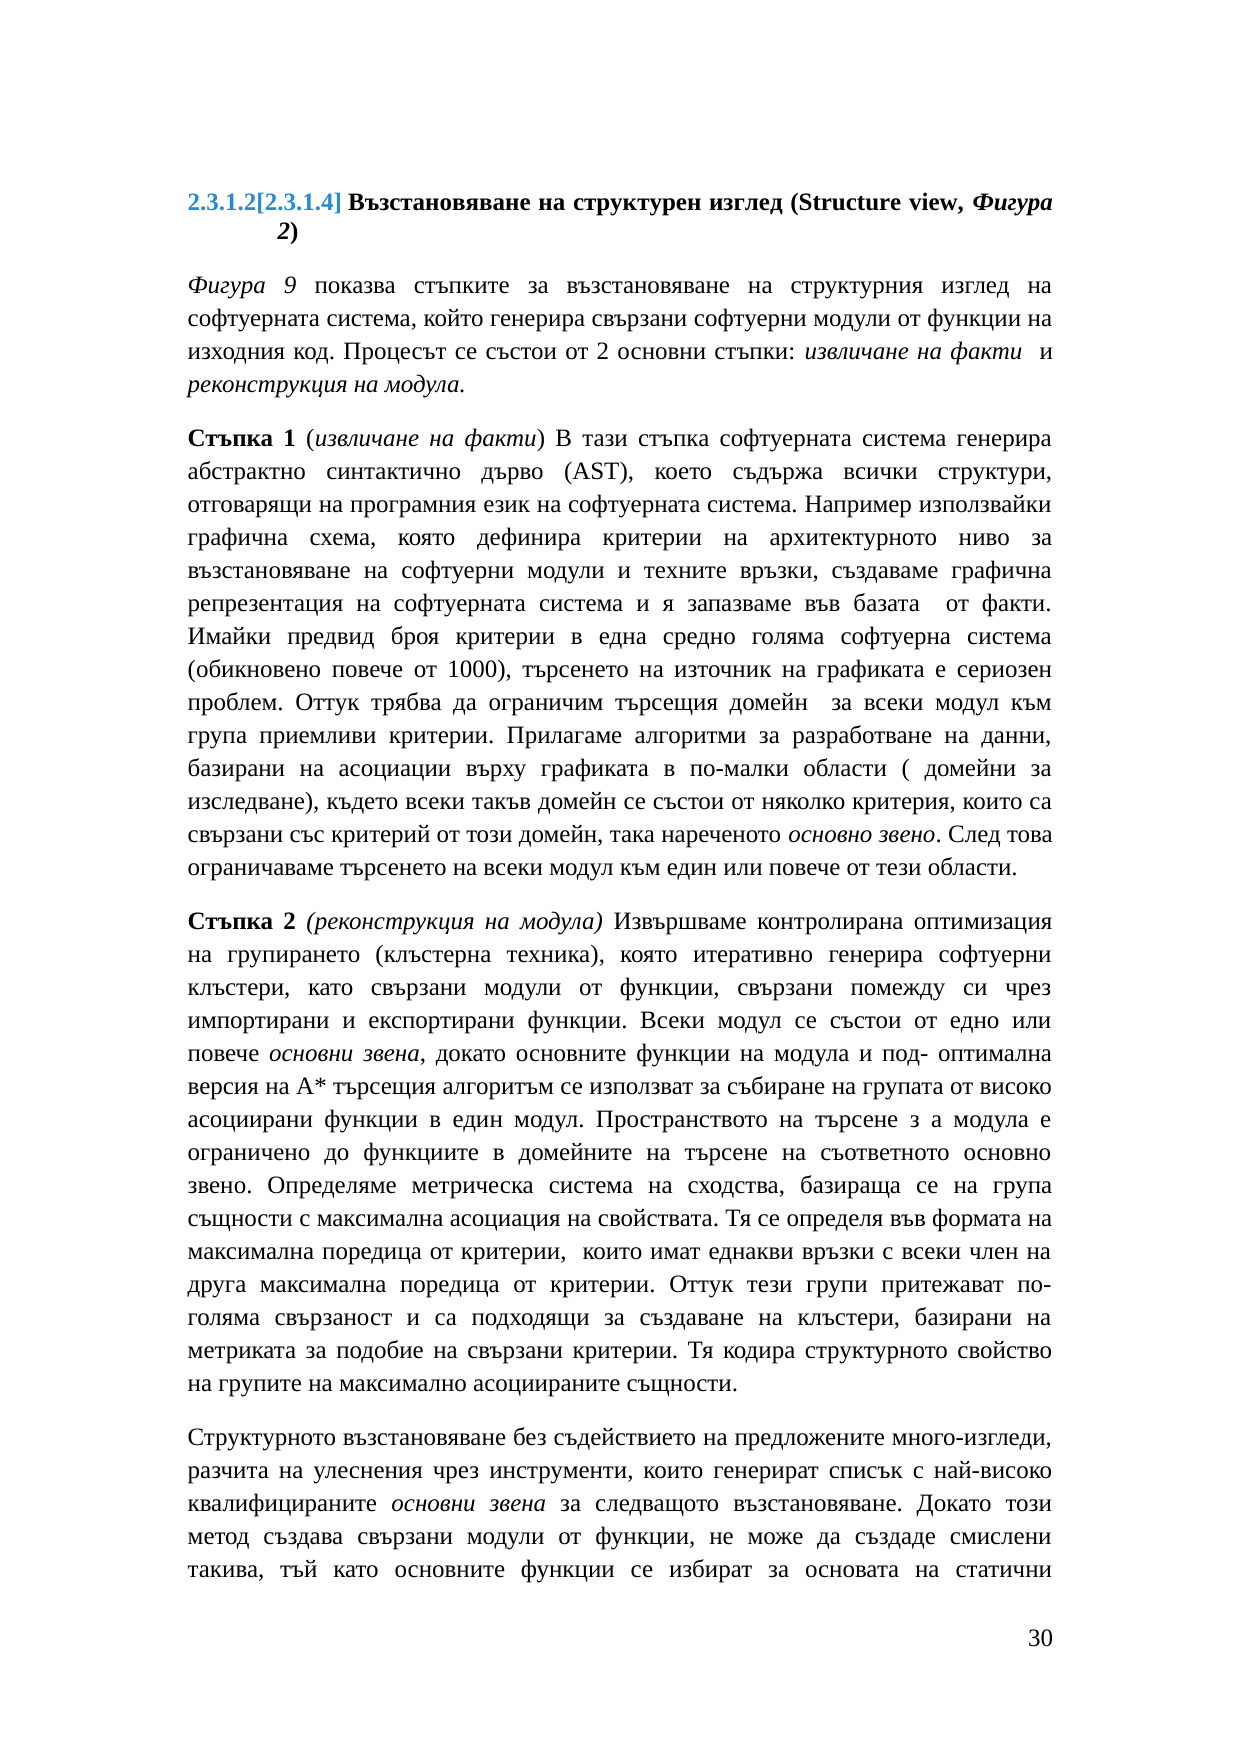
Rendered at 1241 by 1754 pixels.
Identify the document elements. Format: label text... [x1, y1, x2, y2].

text показва стъпките за възстановяване на структурния изглед на софтуерната система, който генерира свързани софтуерни модули от функции на изходния код. Процесът се състои от 2 основни стъпки: извличане на факти и реконструкция на модула. [187, 270, 1053, 398]
text Стъпка 2 (реконструкция на модула) Извършваме контролирана оптимизация на групирането (клъстерна техника), която итеративно генерира софтуерни клъстери, като свързани модули от функции, свързани помежду си чрез импортирани и експортирани функции. Всеки модул се състои от едно или повече основни звена, докато основните функции на модула и под- оптимална версия на A* търсещия алгоритъм се използват за събиране на групата от високо асоциирани функции в един модул. Пространството на търсене з а модула е ограничено до функциите в домейните на търсене на съответното основно звено. Определяме метрическа система на сходства, базираща се на група същности с максимална асоциация на свойствата. Тя се определя във формата на максимална поредица от критерии, които имат еднакви връзки с всеки член на друга максимална поредица от критерии. Оттук тези групи притежават по-голяма свързаност и са подходящи за създаване на клъстери, базирани на метриката за подобие на свързани критерии. Тя кодира структурното свойство на групите на максимално асоциираните същности. [187, 906, 1053, 1397]
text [187, 1422, 1053, 1583]
subtitle Възстановяване на структурен изглед (Structure view, ) [187, 187, 1053, 245]
text Стъпка 1 (извличане на факти) В тази стъпка софтуерната система генерира абстрактно синтактично дърво (AST), което съдържа всички структури, отговарящи на програмния език на софтуерната система. Например използвайки графична схема, която дефинира критерии на архитектурното ниво за възстановяване на софтуерни модули и техните връзки, създаваме графична репрезентация на софтуерната система и я запазваме във базата от факти. Имайки предвид броя критерии в една средно голяма софтуерна система (обикновено повече от 1000), търсенето на източник на графиката е сериозен проблем. Оттук трябва да ограничим търсещия домейн за всеки модул към група приемливи критерии. Прилагаме алгоритми за разработване на данни, базирани на асоциации върху графиката в по-малки области ( домейни за изследване), където всеки такъв домейн се състои от няколко критерия, които са свързани със критерий от този домейн, така нареченото основно звено. След това ограничаваме търсенето на всеки модул към един или повече от тези области. [187, 423, 1053, 881]
